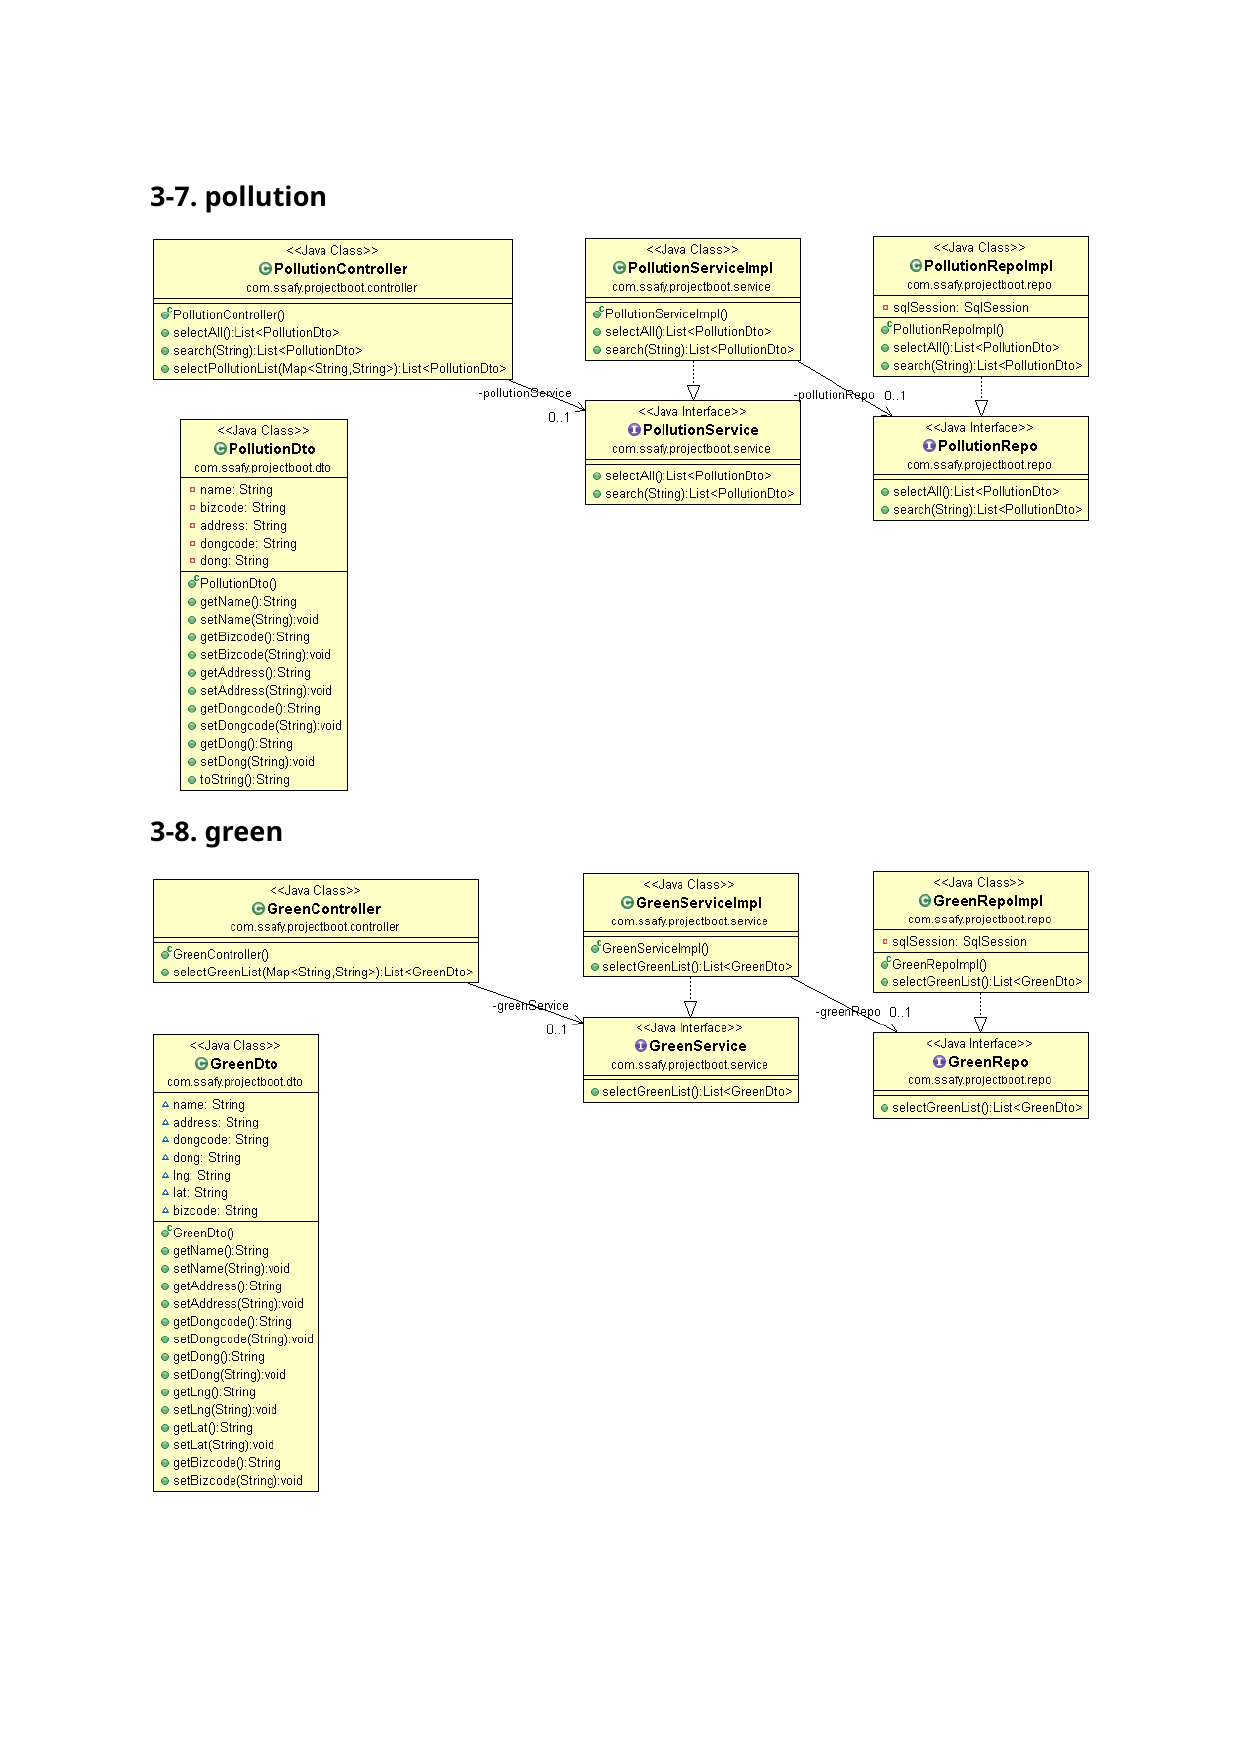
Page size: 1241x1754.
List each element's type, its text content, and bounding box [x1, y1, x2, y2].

text 3-8. green [150, 812, 1090, 849]
picture [150, 868, 1091, 1494]
picture [150, 233, 1091, 793]
text 3-7. pollution [150, 177, 1090, 214]
